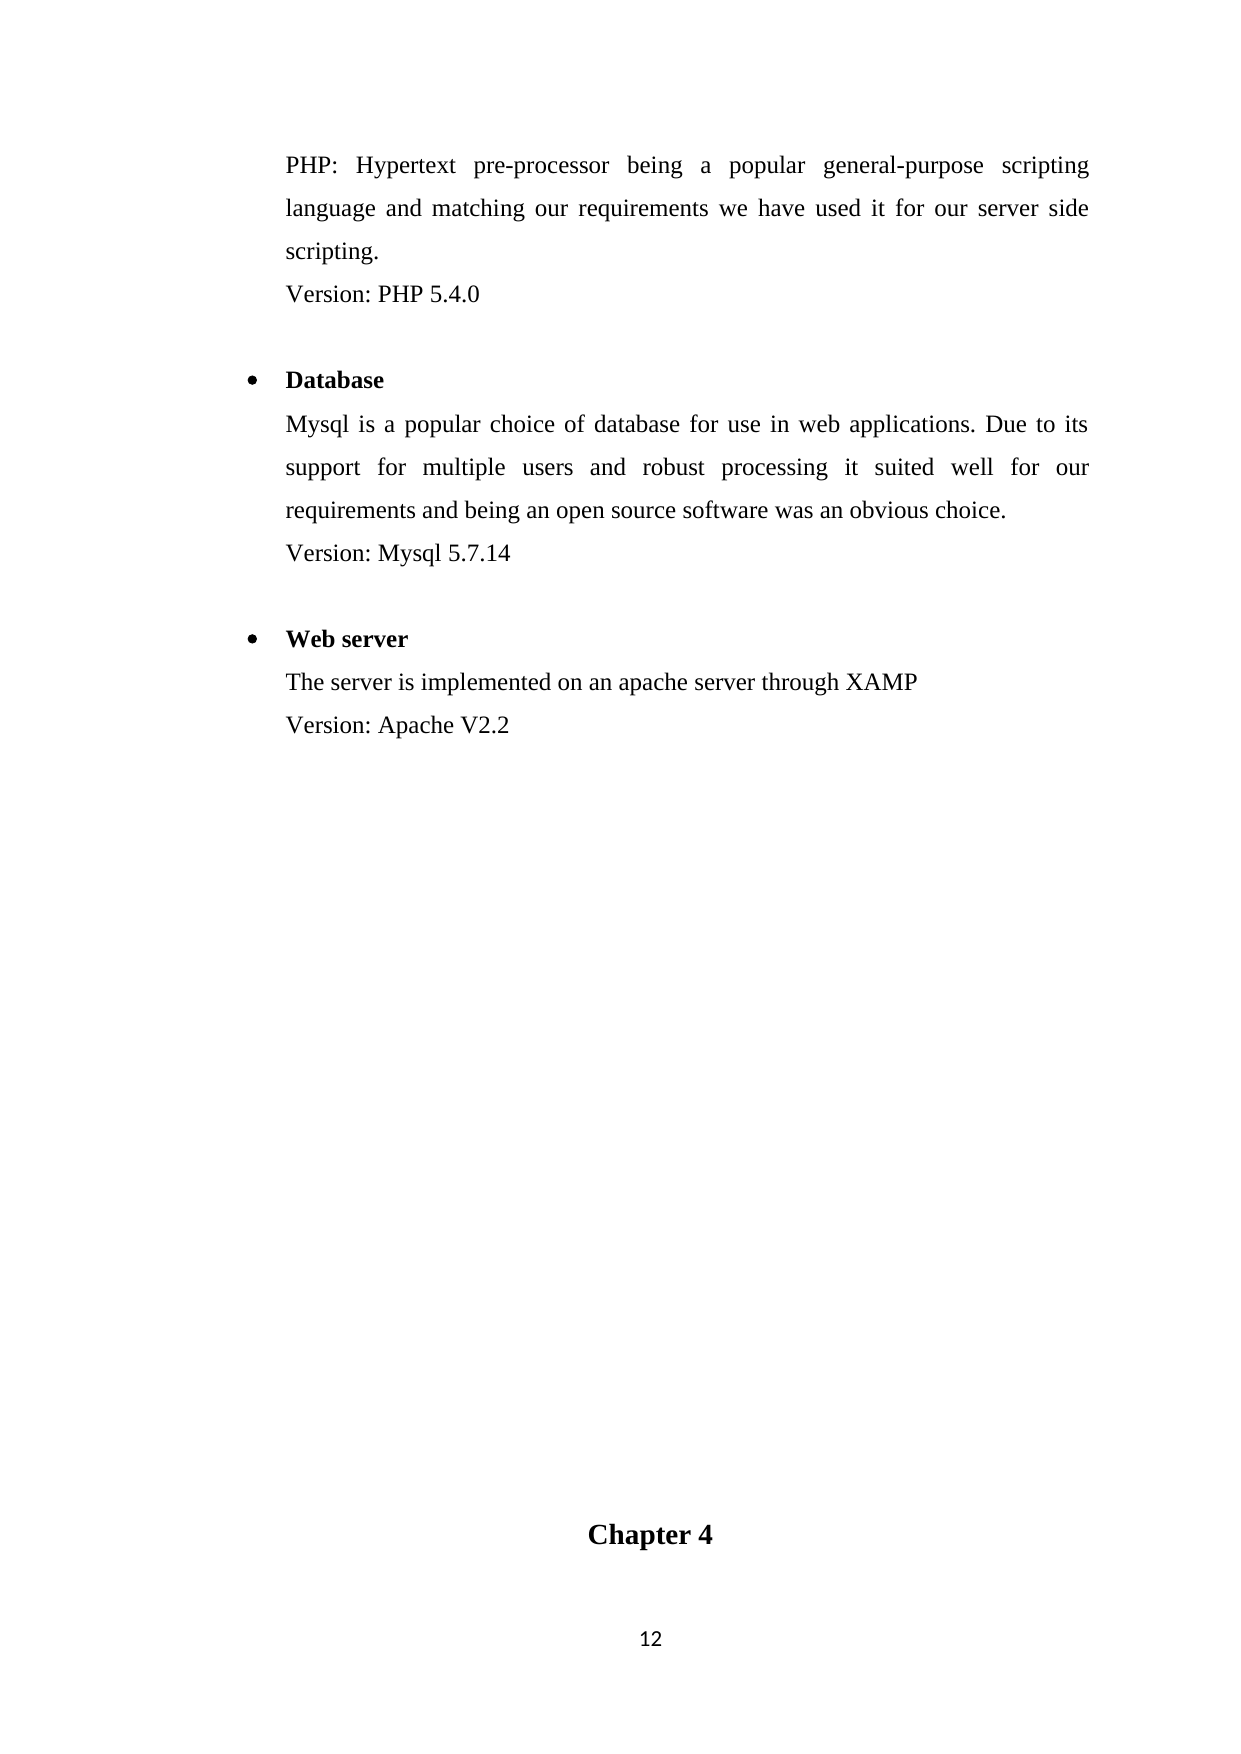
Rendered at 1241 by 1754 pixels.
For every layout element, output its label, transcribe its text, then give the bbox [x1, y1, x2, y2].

list Version: Apache V2.2 [285, 711, 1090, 739]
list PHP: Hypertext pre-processor being a popular general-purpose scripting language and matching our requirements we have used it for our server side scripting. [285, 150, 1090, 265]
list Version: Mysql 5.7.14 [285, 538, 1090, 567]
list Version: PHP 5.4.0 [285, 279, 1090, 308]
list The server is implemented on an apache server through XAMP [285, 667, 1090, 696]
text Chapter 4 [210, 1517, 1090, 1551]
list Web server [248, 624, 1090, 653]
list Database [248, 366, 1090, 394]
list Mysql is a popular choice of database for use in web applications. Due to its support for multiple users and robust processing it suited well for our requirements and being an open source software was an obvious choice. [285, 409, 1090, 524]
